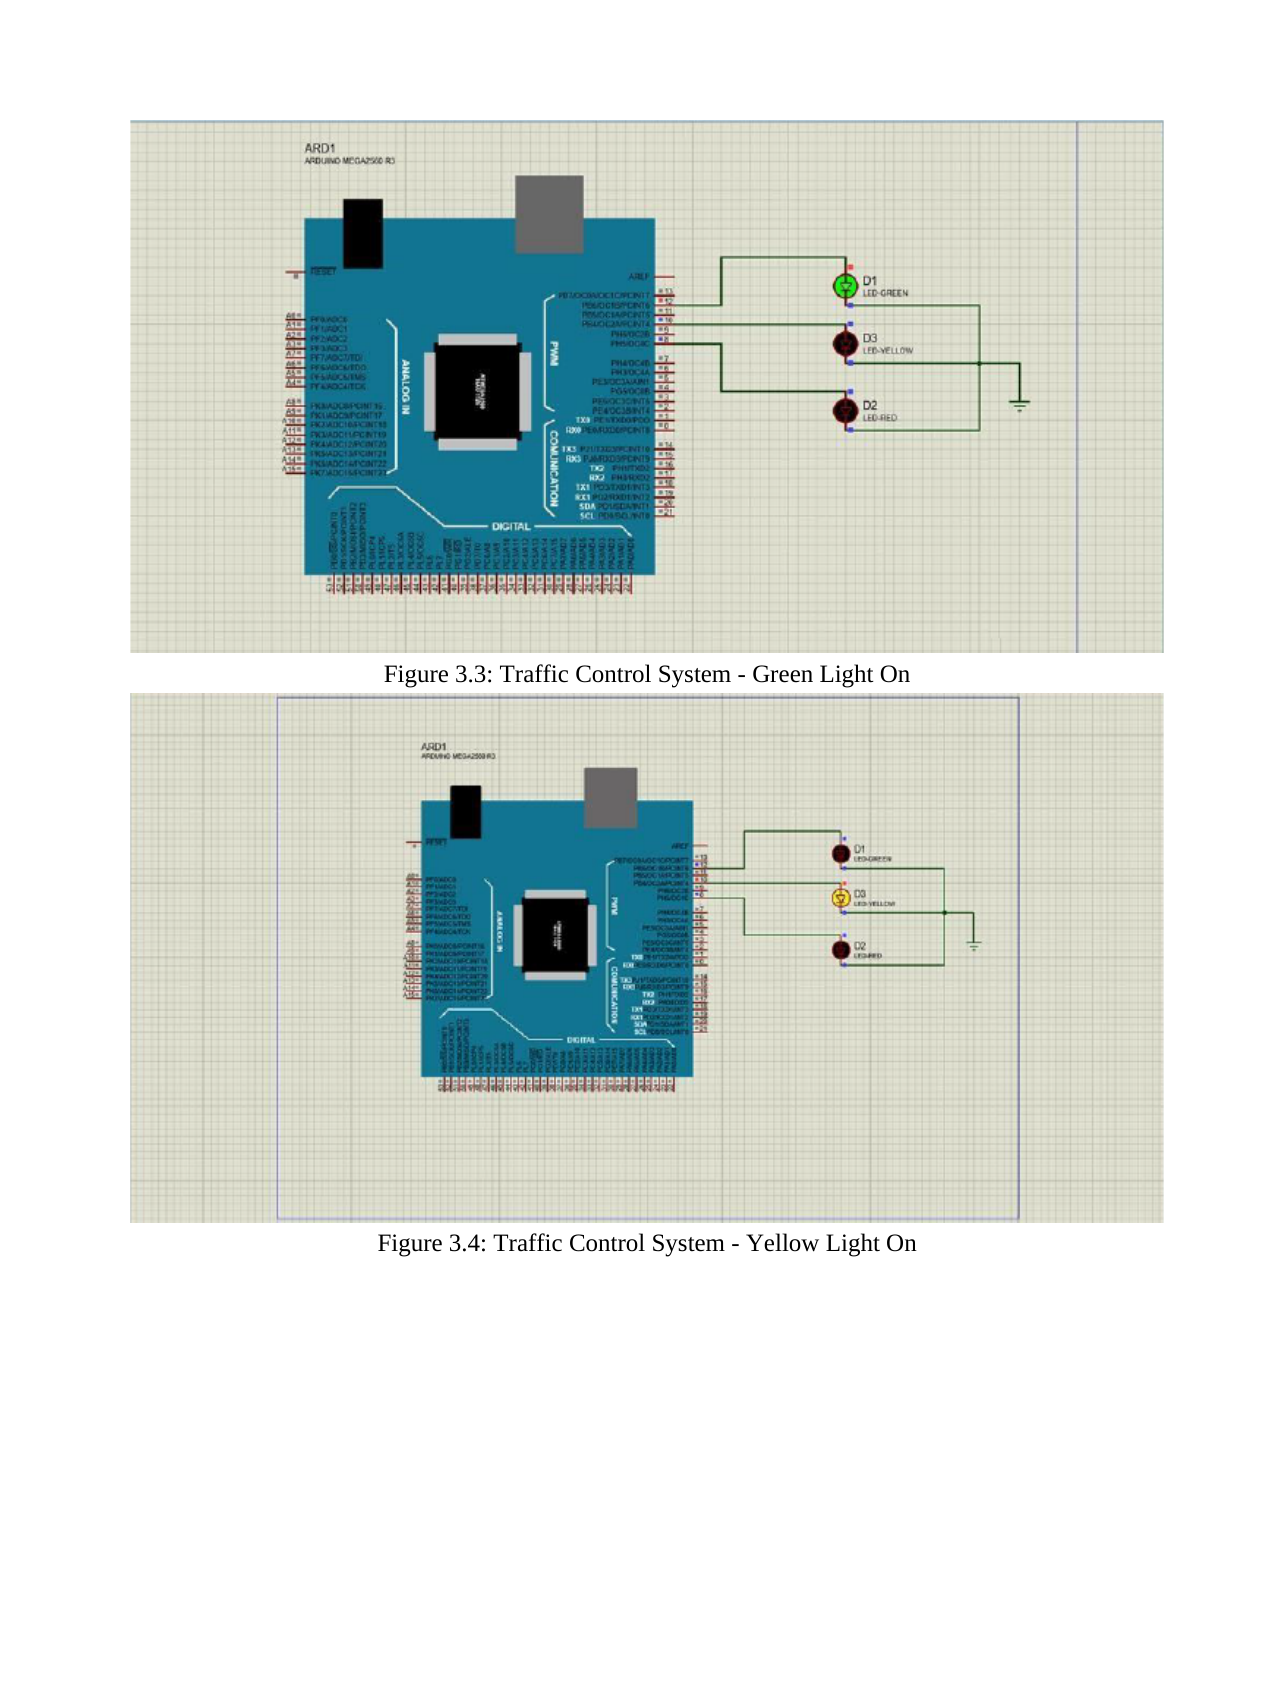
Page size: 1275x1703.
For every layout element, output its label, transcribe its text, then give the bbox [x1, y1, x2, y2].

picture [130, 120, 1164, 653]
text Figure 3.3: Traffic Control System - Green Light On [130, 659, 1163, 688]
picture [130, 693, 1164, 1223]
text Figure 3.4: Traffic Control System - Yellow Light On [130, 1228, 1163, 1257]
